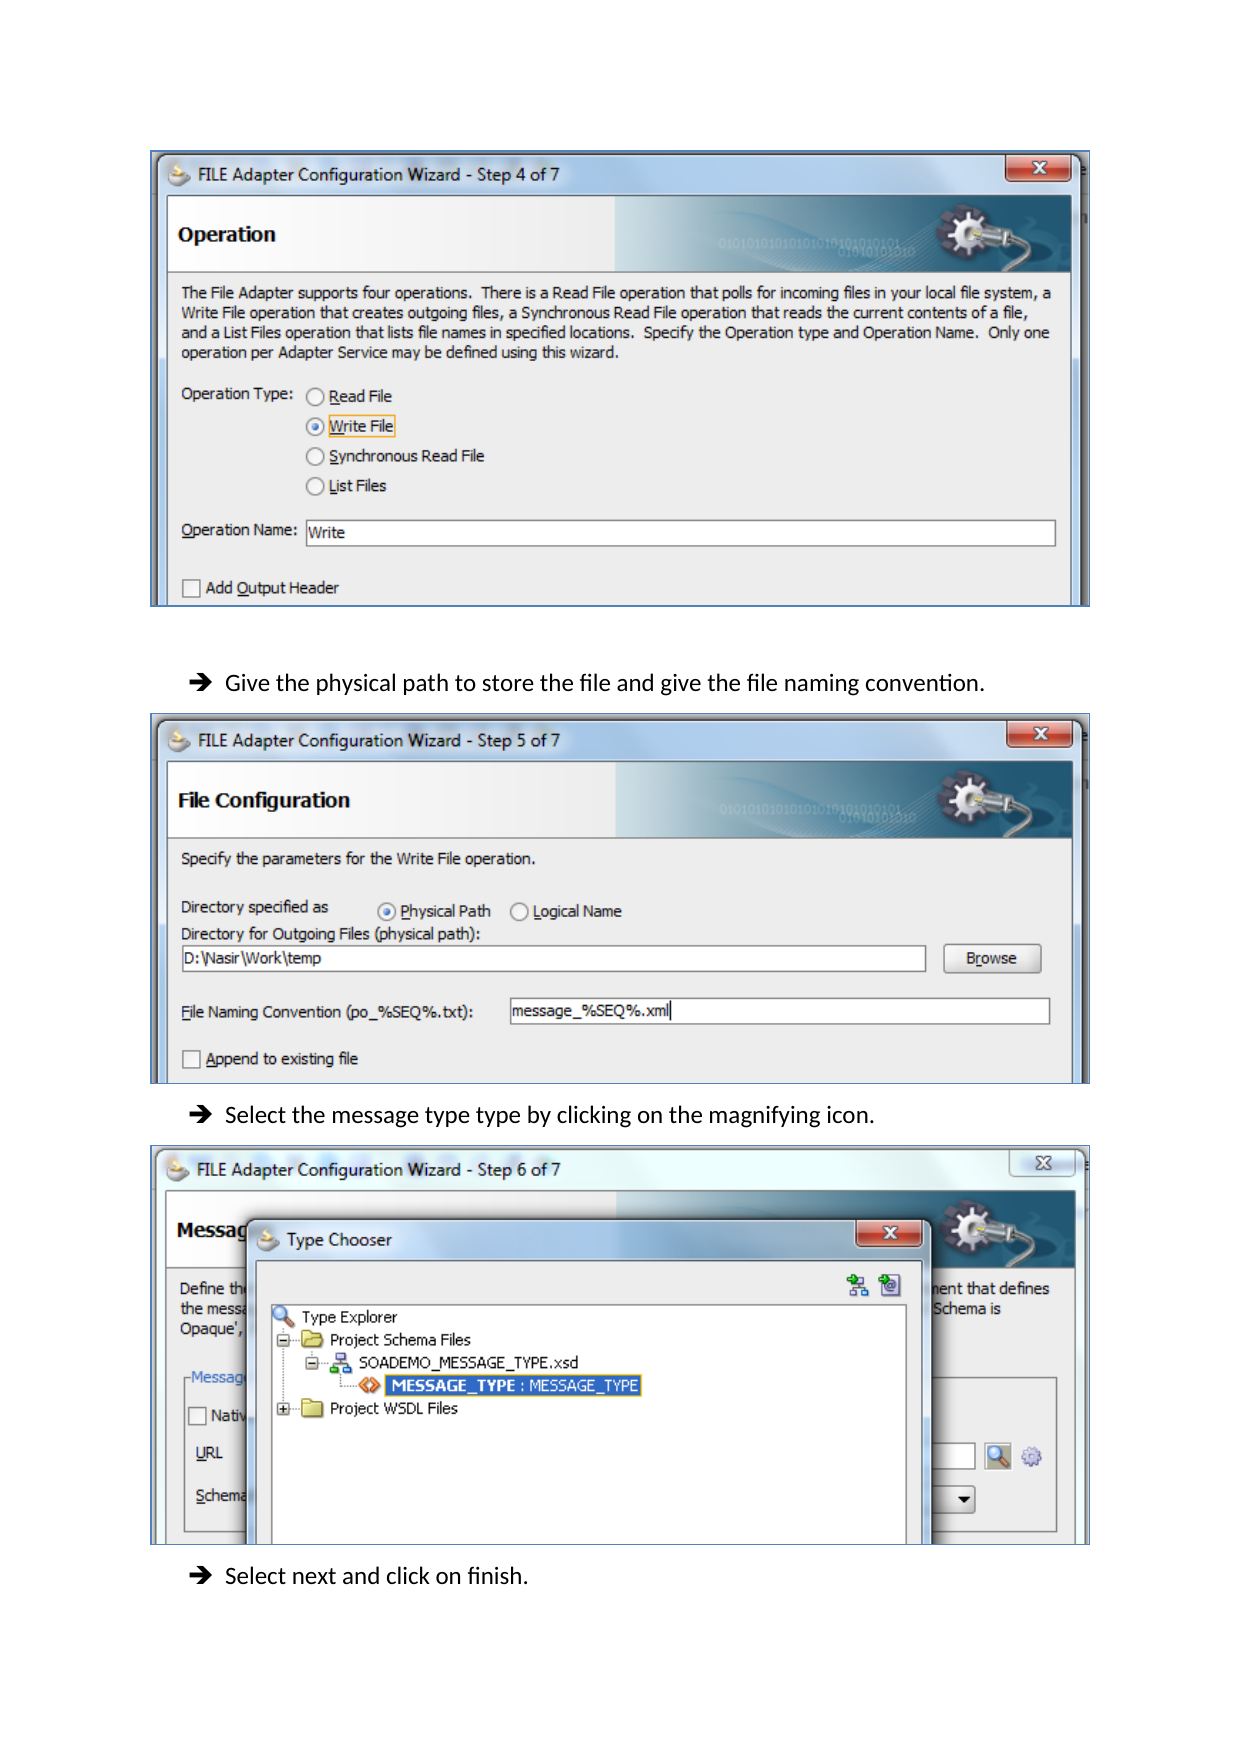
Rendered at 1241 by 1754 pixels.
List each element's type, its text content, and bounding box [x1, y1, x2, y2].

picture [152, 152, 1089, 605]
list Select the message type type by clicking on the magnifying icon. [187, 1099, 1068, 1130]
list Select next and click on finish. [187, 1560, 1068, 1591]
picture [152, 1146, 1089, 1544]
list Give the physical path to store the file and give the file naming convention. [187, 667, 1068, 698]
picture [152, 714, 1089, 1083]
